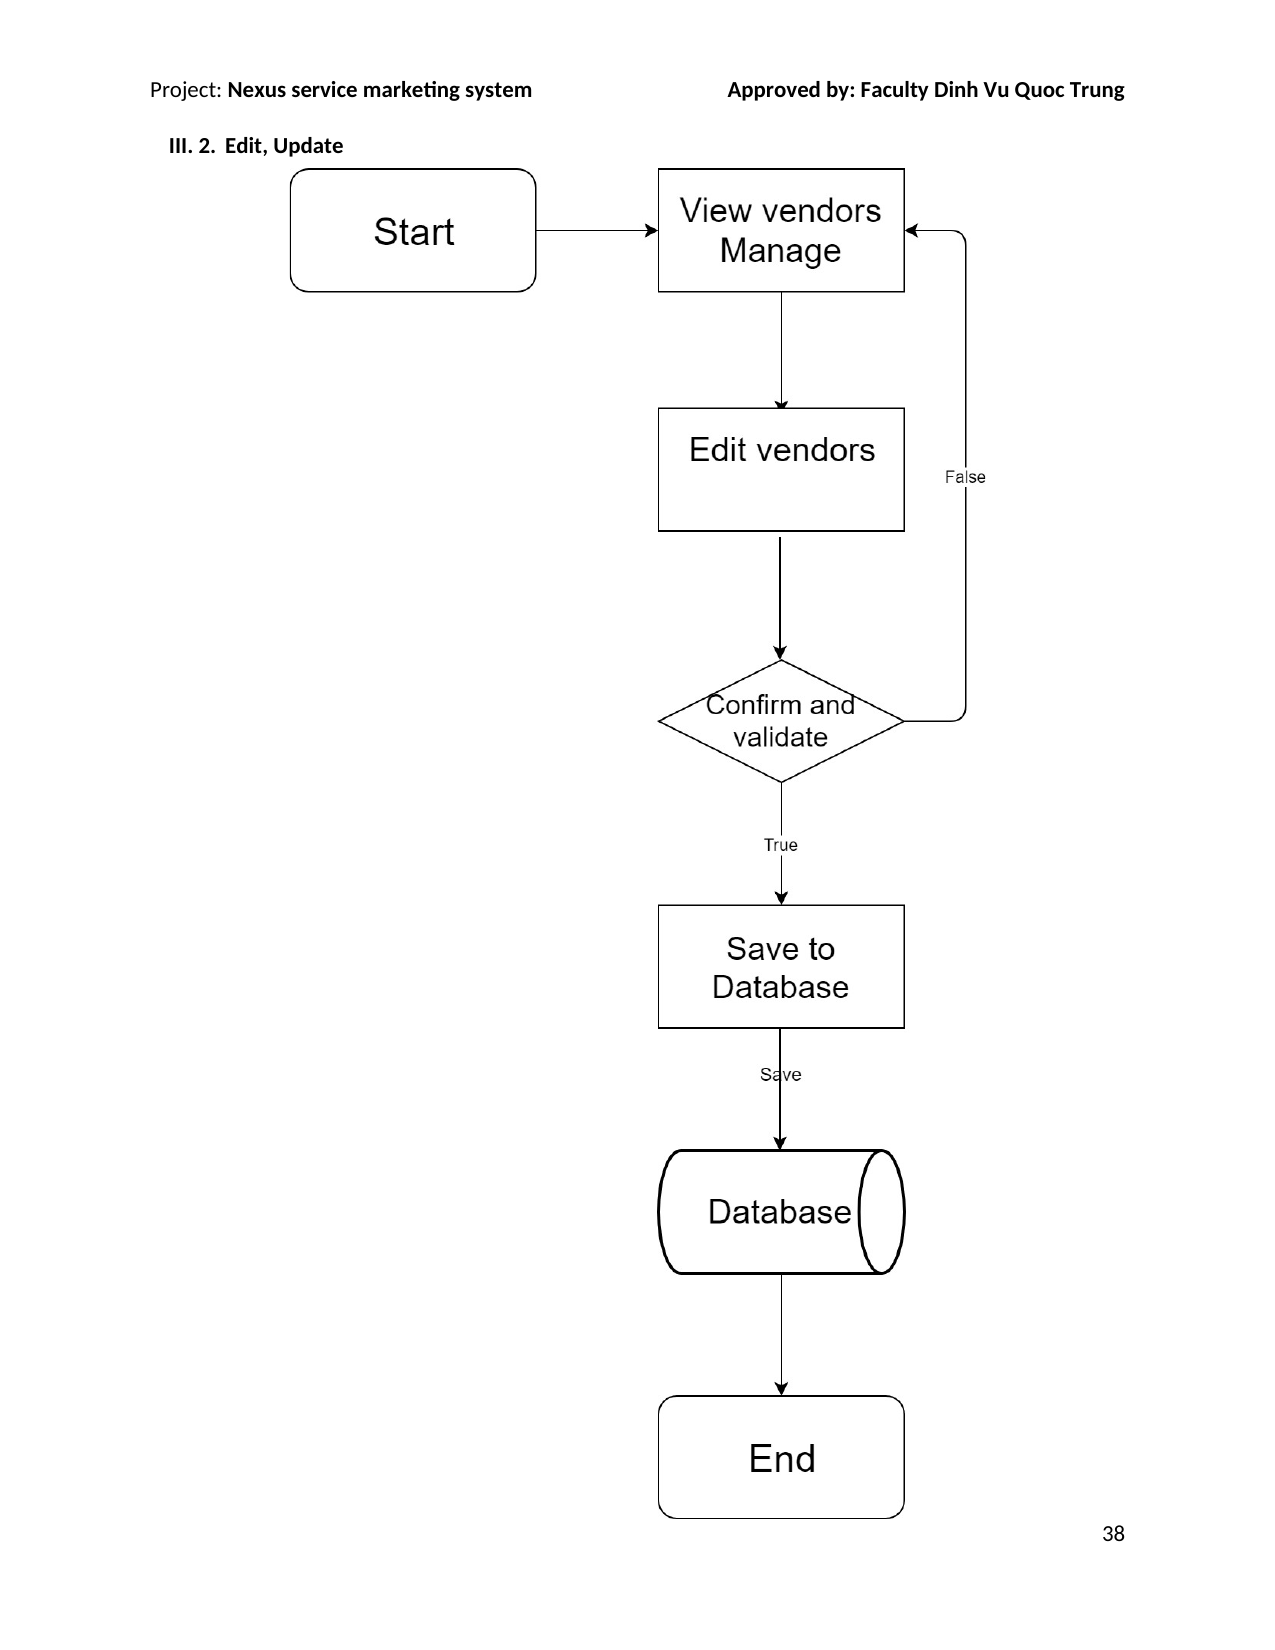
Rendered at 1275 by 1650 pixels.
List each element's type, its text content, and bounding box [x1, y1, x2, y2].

list Edit, Update [169, 131, 1125, 159]
picture [289, 168, 986, 1519]
